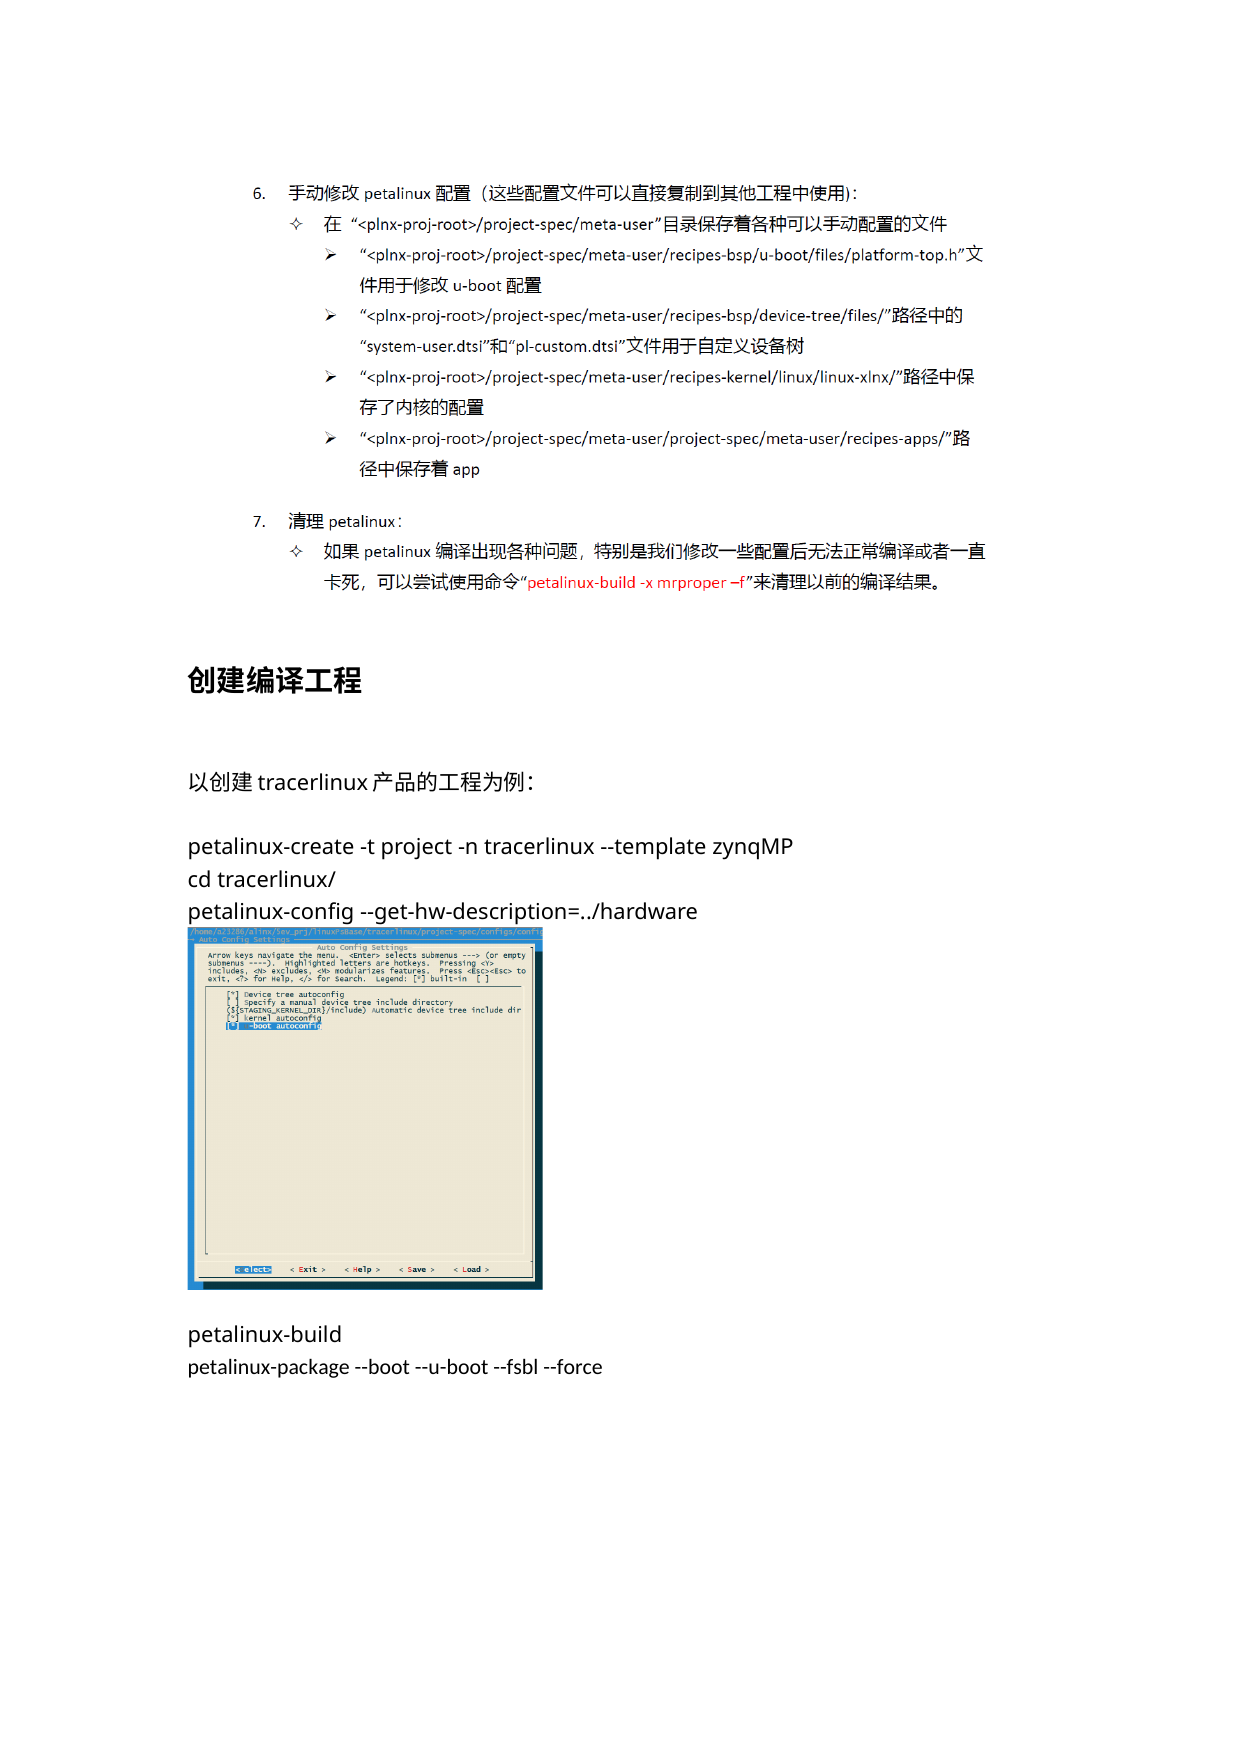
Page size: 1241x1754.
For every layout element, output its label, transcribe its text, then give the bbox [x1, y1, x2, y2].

text 以创建tracerlinux产品的工程为例： [187, 765, 1053, 797]
text petalinux-config --get-hw-description=../hardware [187, 895, 1053, 927]
picture [187, 927, 543, 1290]
subtitle 创建编译工程 [187, 646, 1053, 711]
picture [187, 162, 1053, 612]
text petalinux-create -t project -n tracerlinux --template zynqMP [187, 830, 1053, 862]
text cd tracerlinux/ [187, 862, 1053, 895]
text petalinux-package --boot --u-boot --fsbl --force [187, 1350, 1053, 1382]
text petalinux-build [187, 1317, 1053, 1350]
